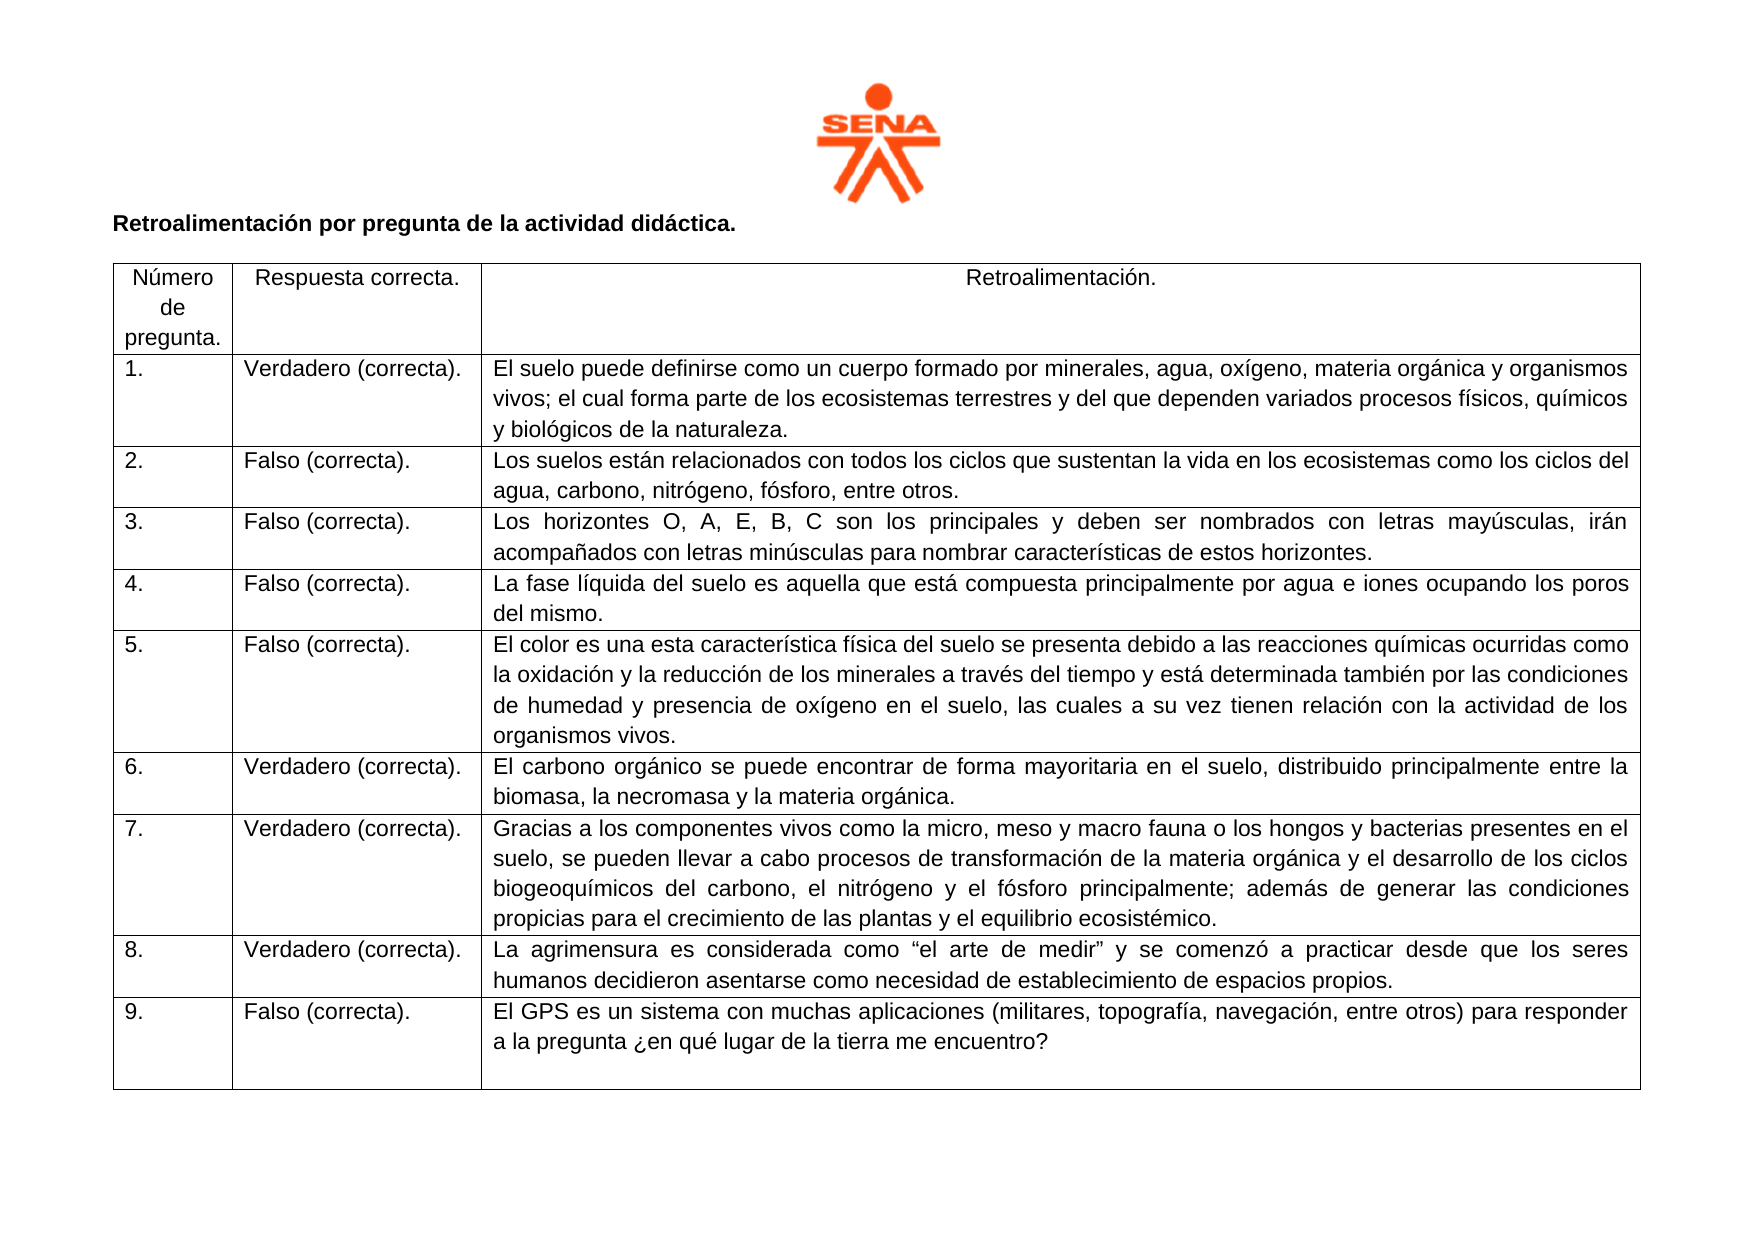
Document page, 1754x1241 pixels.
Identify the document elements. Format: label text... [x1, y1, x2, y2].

table_cell El GPS es un sistema con muchas aplicaciones (militares, topografía, navegación, entre otros) para responder a la pregunta ¿en qué lugar de la tierra me encuentro? [482, 998, 1640, 1088]
table_cell El suelo puede definirse como un cuerpo formado por minerales, agua, oxígeno, materia orgánica y organismos vivos; el cual forma parte de los ecosistemas terrestres y del que dependen variados procesos físicos, químicos y biológicos de la naturaleza. [482, 355, 1640, 446]
table_cell Los suelos están relacionados con todos los ciclos que sustentan la vida en los ecosistemas como los ciclos del agua, carbono, nitrógeno, fósforo, entre otros. [482, 447, 1640, 507]
table_cell 1. [114, 355, 232, 446]
table_cell 4. [114, 570, 232, 630]
table_cell Verdadero (correcta). [233, 355, 481, 446]
table_cell 9. [114, 998, 232, 1088]
table_cell Falso (correcta). [233, 447, 481, 507]
table_cell 8. [114, 936, 232, 997]
table_cell 2. [114, 447, 232, 507]
table_cell Falso (correcta). [233, 631, 481, 752]
table_cell 6. [114, 753, 232, 813]
table_cell El color es una esta característica física del suelo se presenta debido a las reacciones químicas ocurridas como la oxidación y la reducción de los minerales a través del tiempo y está determinada también por las condiciones de humedad y presencia de oxígeno en el suelo, las cuales a su vez tienen relación con la actividad de los organismos vivos. [482, 631, 1640, 752]
table_header Retroalimentación. [482, 264, 1640, 354]
table_cell Verdadero (correcta). [233, 815, 481, 935]
table_cell Falso (correcta). [233, 508, 481, 569]
table_header Respuesta correcta. [233, 264, 481, 354]
table_cell Los horizontes O, A, E, B, C son los principales y deben ser nombrados con letras mayúsculas, irán acompañados con letras minúsculas para nombrar características de estos horizontes. [482, 508, 1640, 569]
table_cell Falso (correcta). [233, 570, 481, 630]
table_cell 5. [114, 631, 232, 752]
text Retroalimentación por pregunta de la actividad didáctica. [112, 210, 1641, 236]
table_cell La agrimensura es considerada como “el arte de medir” y se comenzó a practicar desde que los seres humanos decidieron asentarse como necesidad de establecimiento de espacios propios. [482, 936, 1640, 997]
table_cell Verdadero (correcta). [233, 936, 481, 997]
table_cell 7. [114, 815, 232, 935]
table_cell La fase líquida del suelo es aquella que está compuesta principalmente por agua e iones ocupando los poros del mismo. [482, 570, 1640, 630]
table_cell El carbono orgánico se puede encontrar de forma mayoritaria en el suelo, distribuido principalmente entre la biomasa, la necromasa y la materia orgánica. [482, 753, 1640, 813]
table_cell 3. [114, 508, 232, 569]
table_cell Gracias a los componentes vivos como la micro, meso y macro fauna o los hongos y bacterias presentes en el suelo, se pueden llevar a cabo procesos de transformación de la materia orgánica y el desarrollo de los ciclos biogeoquímicos del carbono, el nitrógeno y el fósforo principalmente; además de generar las condiciones propicias para el crecimiento de las plantas y el equilibrio ecosistémico. [482, 815, 1640, 935]
picture [805, 75, 949, 210]
table_cell Falso (correcta). [233, 998, 481, 1088]
table_cell Verdadero (correcta). [233, 753, 481, 813]
table_header Número de pregunta. [114, 264, 232, 354]
